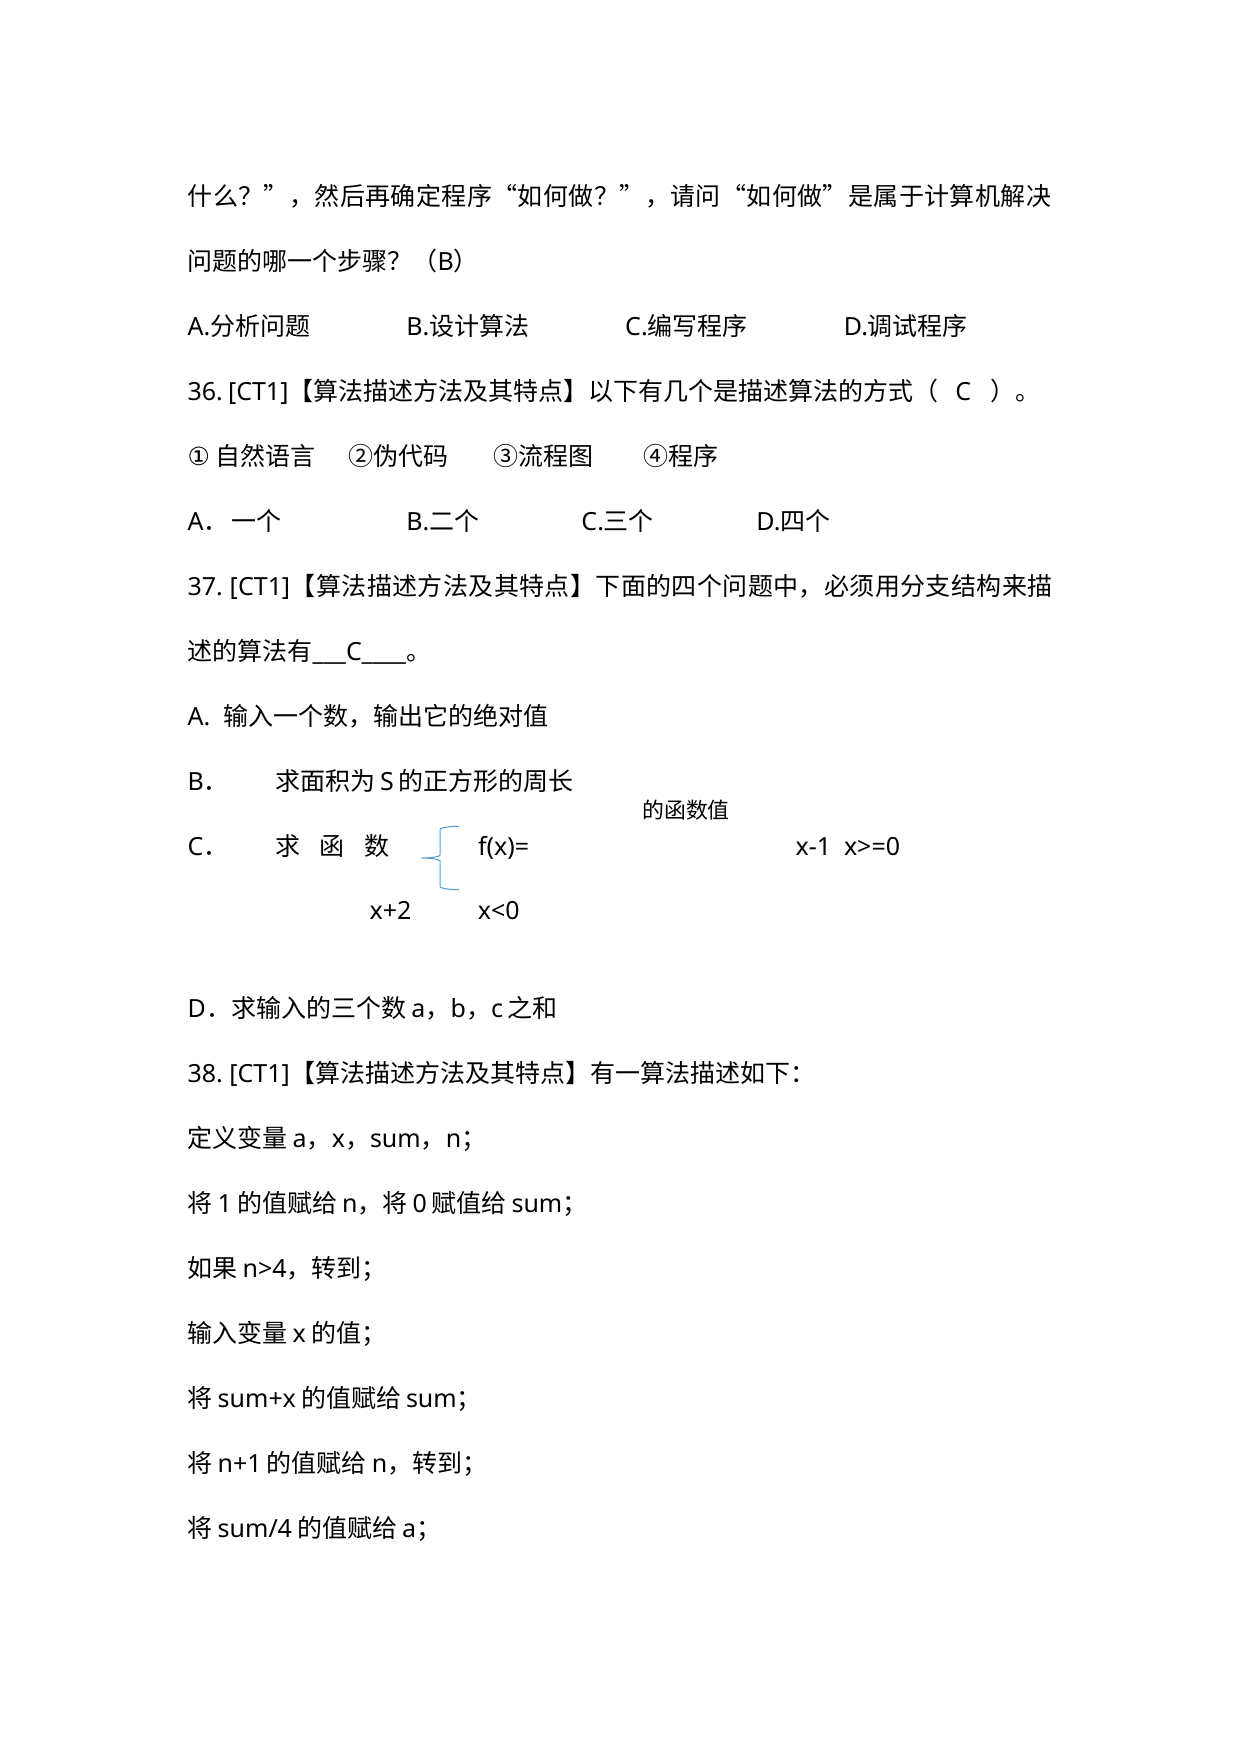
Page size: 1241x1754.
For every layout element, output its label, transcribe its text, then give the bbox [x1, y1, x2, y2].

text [187, 162, 1053, 292]
text 38. [CT1]【算法描述方法及其特点】有一算法描述如下： [187, 1039, 1053, 1104]
text 将sum/4的值赋给a； [187, 1494, 1053, 1559]
text 将n+1的值赋给n，转到； [187, 1429, 1053, 1494]
list 求输入的三个数a，b，c之和 [187, 974, 1053, 1039]
text A. 输入一个数，输出它的绝对值 [187, 682, 1053, 747]
text 36. [CT1]【算法描述方法及其特点】以下有几个是描述算法的方式（ C ）。 [187, 357, 1053, 422]
list 一个 B.二个 C.三个 D.四个 [187, 487, 1053, 552]
list 求函数f(x)= x-1 x>=0 [187, 812, 1053, 877]
list 求面积为S的正方形的周长 [187, 747, 1053, 812]
text 定义变量a，x，sum，n； [187, 1104, 1053, 1169]
text ①自然语言 ②伪代码 ③流程图 ④程序 [187, 422, 1053, 487]
text 输入变量x的值； [187, 1299, 1053, 1364]
text 将1的值赋给n，将0赋值给sum； [187, 1169, 1053, 1234]
text x+2 x<0 [187, 877, 1053, 942]
text 37. [CT1]【算法描述方法及其特点】下面的四个问题中，必须用分支结构来描述的算法有___C____。 [187, 552, 1053, 682]
text 如果n>4，转到； [187, 1234, 1053, 1299]
text 将sum+x的值赋给sum； [187, 1364, 1053, 1429]
text A.分析问题 B.设计算法 C.编写程序 D.调试程序 [187, 292, 1053, 357]
